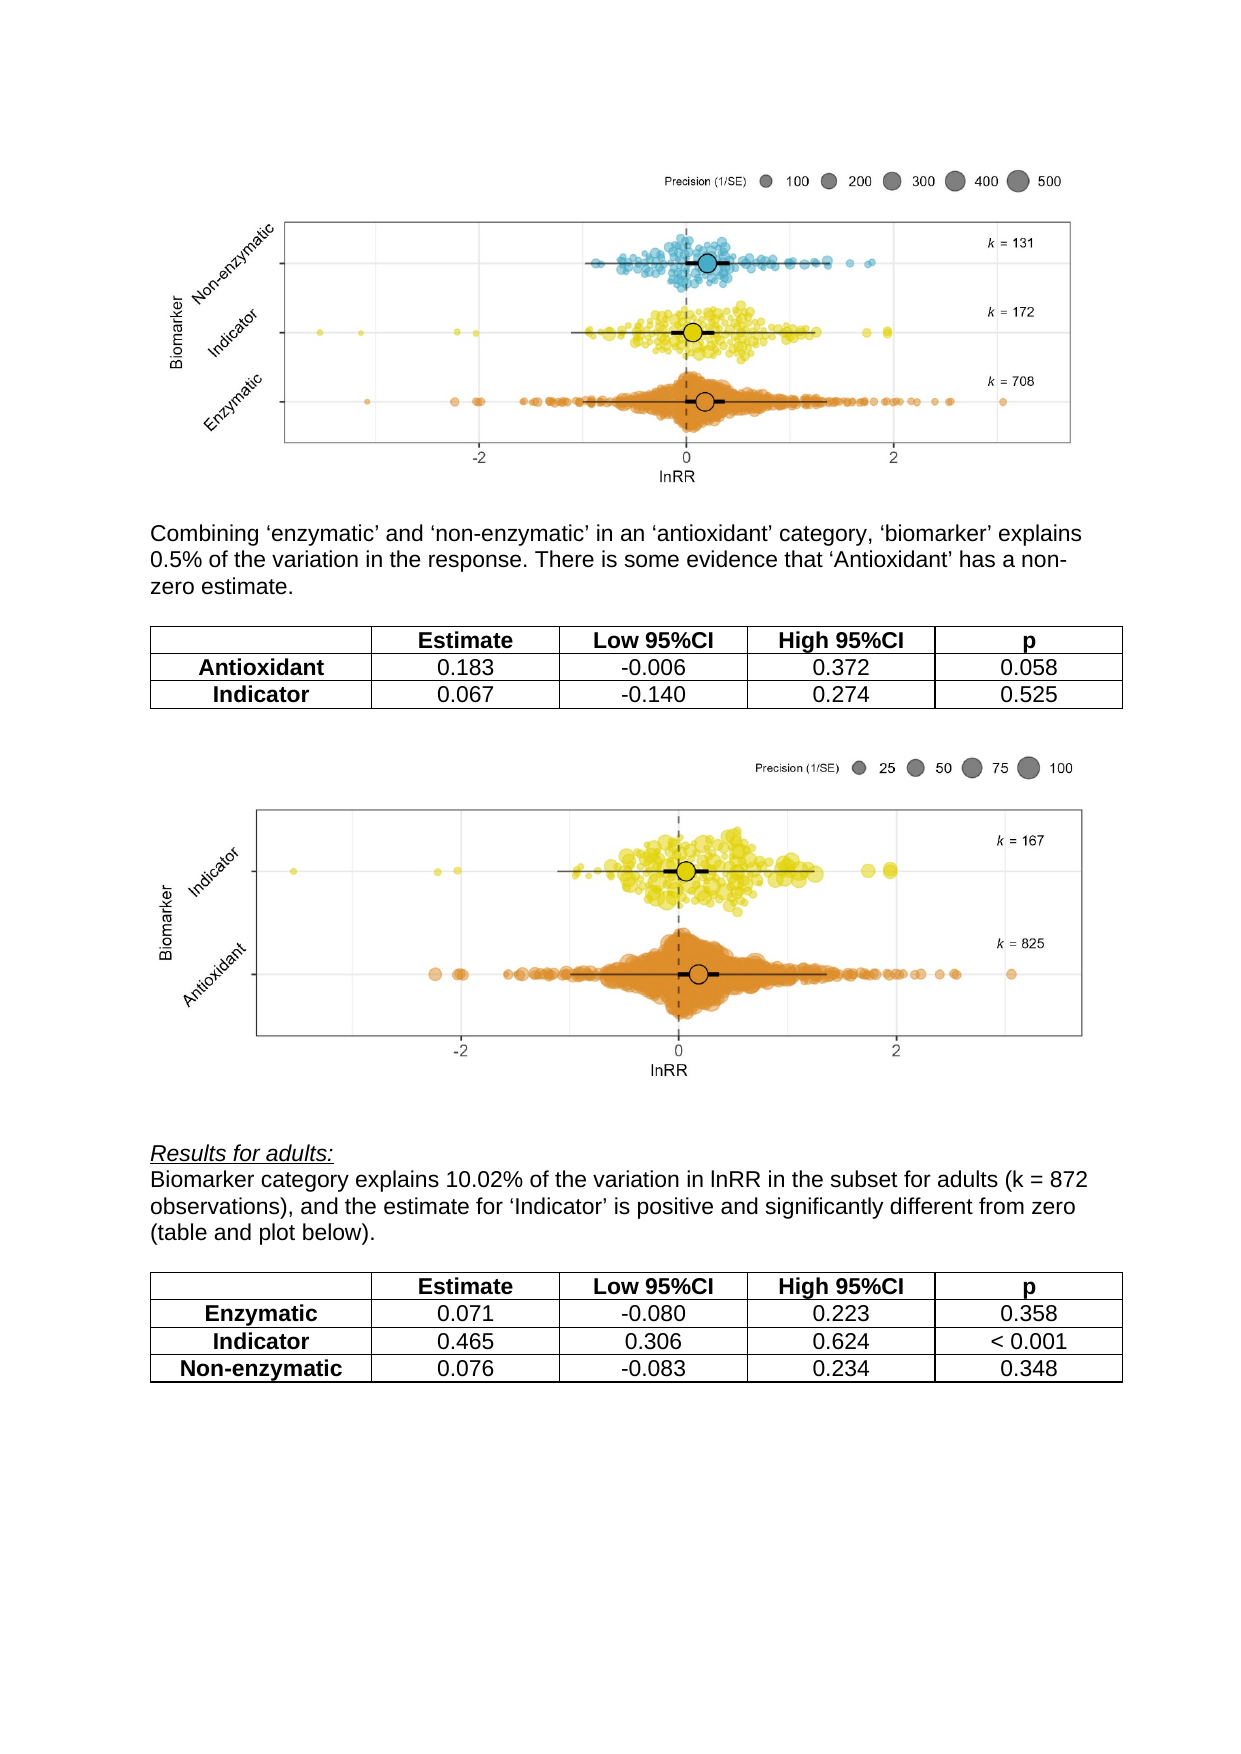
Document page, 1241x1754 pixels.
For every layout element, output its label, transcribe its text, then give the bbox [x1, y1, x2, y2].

table_cell 0.058 [936, 654, 1122, 680]
table_header High 95%CI [748, 1273, 934, 1299]
table_header [151, 627, 371, 653]
table_header Low 95%CI [560, 1273, 747, 1299]
table_cell 0.071 [372, 1300, 559, 1327]
table_header High 95%CI [748, 627, 934, 653]
table_cell 0.274 [748, 681, 934, 708]
table_cell 0.067 [372, 681, 559, 708]
table_cell -0.006 [560, 654, 747, 680]
text Results for adults: [150, 1140, 1090, 1166]
picture [150, 735, 1091, 1088]
table_cell Non-enzymatic [151, 1355, 371, 1381]
table_cell Enzymatic [151, 1300, 371, 1327]
table_header p [936, 627, 1122, 653]
table_cell Indicator [151, 1328, 371, 1354]
table_cell < 0.001 [936, 1328, 1122, 1354]
table_header Estimate [372, 627, 559, 653]
table_header [151, 1273, 371, 1299]
table_cell 0.076 [372, 1355, 559, 1381]
table_cell 0.372 [748, 654, 934, 680]
text Combining ‘enzymatic’ and ‘non-enzymatic’ in an ‘antioxidant’ category, ‘biomarker’ explains 0.5% of the variation in the response. There is some evidence that ‘Antioxidant’ has a non-zero estimate. [150, 520, 1090, 599]
table_cell 0.306 [560, 1328, 747, 1354]
table_header Estimate [372, 1273, 559, 1299]
table_cell 0.183 [372, 654, 559, 680]
table_cell -0.083 [560, 1355, 747, 1381]
table_cell 0.234 [748, 1355, 934, 1381]
table_cell 0.358 [936, 1300, 1122, 1327]
table_cell Indicator [151, 681, 371, 708]
table_cell 0.223 [748, 1300, 934, 1327]
table_cell -0.080 [560, 1300, 747, 1327]
table_header p [936, 1273, 1122, 1299]
table_cell 0.465 [372, 1328, 559, 1354]
table_cell 0.525 [936, 681, 1122, 708]
table_header Low 95%CI [560, 627, 747, 653]
table_cell -0.140 [560, 681, 747, 708]
table_cell Antioxidant [151, 654, 371, 680]
picture [161, 150, 1079, 494]
table_cell 0.624 [748, 1328, 934, 1354]
text Biomarker category explains 10.02% of the variation in lnRR in the subset for adults (k = 872 observations), and the estimate for ‘Indicator’ is positive and significantly different from zero (table and plot below). [150, 1166, 1090, 1246]
table_cell 0.348 [936, 1355, 1122, 1381]
